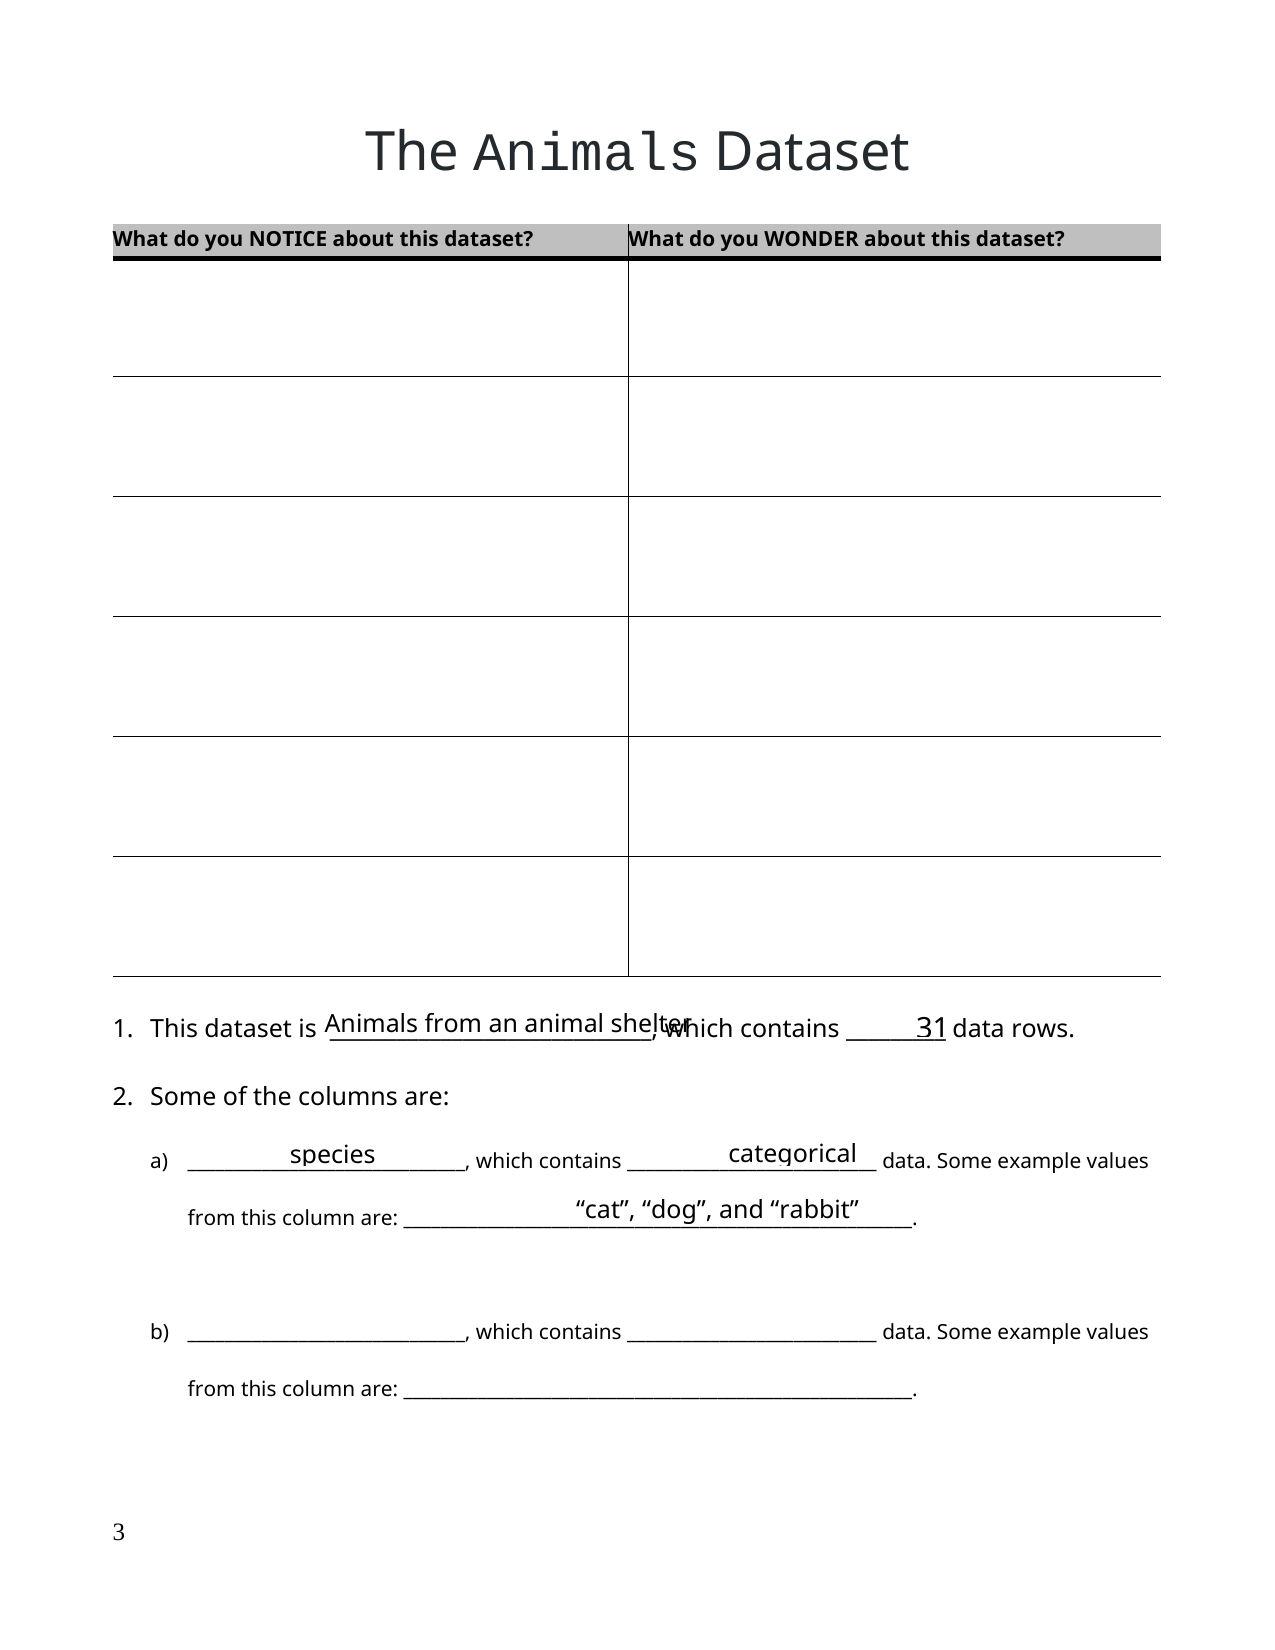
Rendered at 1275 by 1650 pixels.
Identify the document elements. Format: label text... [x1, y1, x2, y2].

subtitle The Animals Dataset [112, 112, 1162, 187]
list Some of the columns are: [112, 1078, 1162, 1112]
table_cell [113, 737, 628, 856]
table_cell [629, 737, 1161, 856]
table_cell [113, 617, 628, 736]
table_cell [629, 261, 1161, 376]
table_cell [629, 857, 1161, 976]
table_header What do you NOTICE about this dataset? [113, 224, 628, 256]
table_cell [113, 497, 628, 616]
table_cell [113, 377, 628, 496]
table_cell [113, 857, 628, 976]
table_cell [629, 617, 1161, 736]
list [150, 1317, 1162, 1402]
table_cell [113, 261, 628, 376]
list This dataset is _____________________________, which contains _________ data rows. [112, 1010, 1162, 1044]
table_cell [629, 497, 1161, 616]
table_cell [629, 377, 1161, 496]
table_header What do you WONDER about this dataset? [629, 224, 1161, 256]
